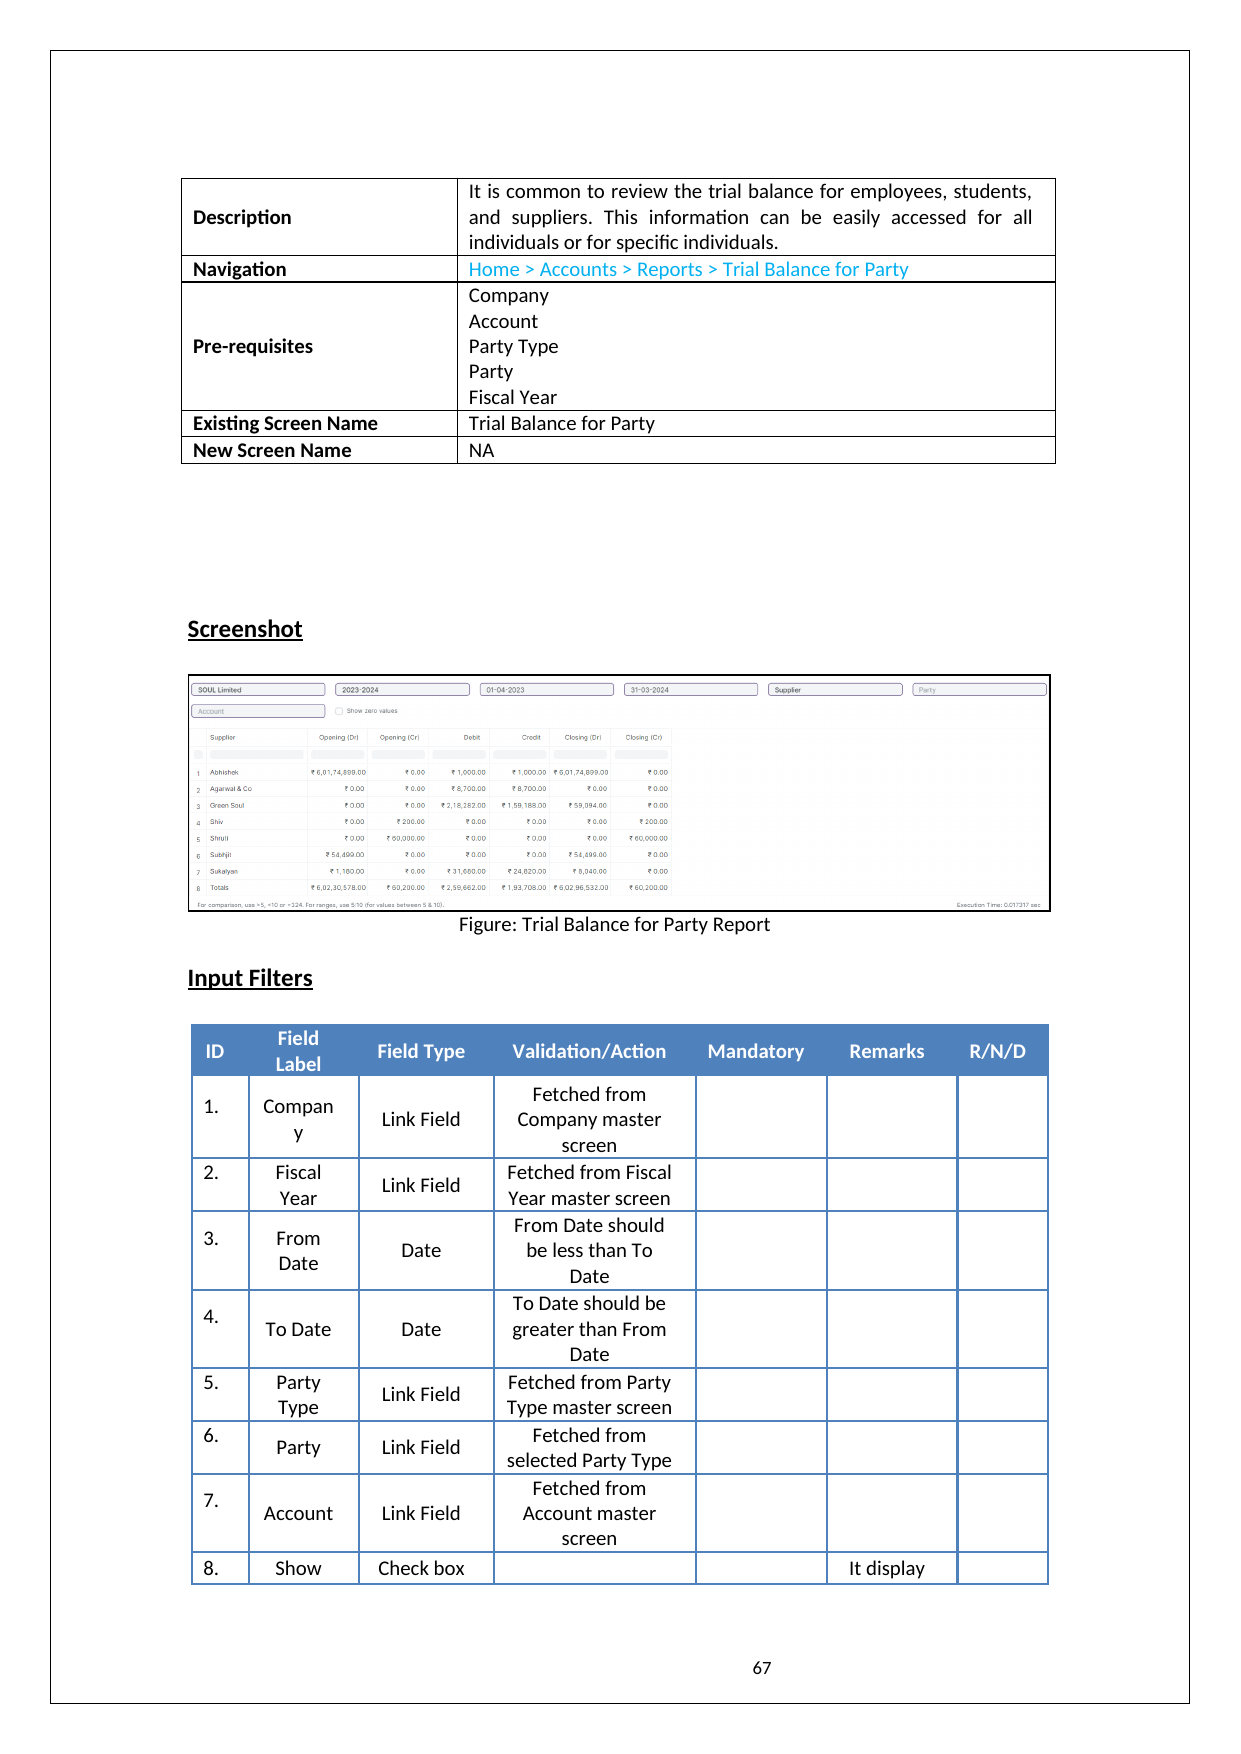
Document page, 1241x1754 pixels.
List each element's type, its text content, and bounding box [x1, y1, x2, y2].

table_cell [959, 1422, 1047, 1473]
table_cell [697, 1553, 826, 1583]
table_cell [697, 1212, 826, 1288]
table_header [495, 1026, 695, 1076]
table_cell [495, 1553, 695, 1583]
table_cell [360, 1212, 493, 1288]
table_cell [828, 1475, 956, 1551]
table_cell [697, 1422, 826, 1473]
list Figure: Trial Balance for Party Report [187, 912, 1042, 937]
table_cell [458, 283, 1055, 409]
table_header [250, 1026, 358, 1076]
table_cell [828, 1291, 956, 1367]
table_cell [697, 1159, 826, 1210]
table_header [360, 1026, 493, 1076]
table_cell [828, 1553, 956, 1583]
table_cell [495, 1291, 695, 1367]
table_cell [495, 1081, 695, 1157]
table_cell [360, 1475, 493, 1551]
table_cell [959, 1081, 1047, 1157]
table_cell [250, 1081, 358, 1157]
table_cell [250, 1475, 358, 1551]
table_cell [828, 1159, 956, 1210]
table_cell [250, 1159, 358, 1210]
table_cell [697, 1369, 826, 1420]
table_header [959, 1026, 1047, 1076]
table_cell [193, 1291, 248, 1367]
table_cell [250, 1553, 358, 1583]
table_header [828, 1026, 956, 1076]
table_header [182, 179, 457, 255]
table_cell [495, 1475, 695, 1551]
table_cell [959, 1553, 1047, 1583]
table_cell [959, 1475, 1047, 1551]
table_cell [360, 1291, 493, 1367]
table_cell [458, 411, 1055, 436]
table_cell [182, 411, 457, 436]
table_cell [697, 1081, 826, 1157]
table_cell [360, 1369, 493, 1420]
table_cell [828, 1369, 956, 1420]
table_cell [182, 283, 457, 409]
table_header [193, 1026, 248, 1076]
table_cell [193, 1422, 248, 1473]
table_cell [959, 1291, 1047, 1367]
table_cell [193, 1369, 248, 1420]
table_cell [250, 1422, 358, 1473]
list Screenshot [187, 613, 1053, 644]
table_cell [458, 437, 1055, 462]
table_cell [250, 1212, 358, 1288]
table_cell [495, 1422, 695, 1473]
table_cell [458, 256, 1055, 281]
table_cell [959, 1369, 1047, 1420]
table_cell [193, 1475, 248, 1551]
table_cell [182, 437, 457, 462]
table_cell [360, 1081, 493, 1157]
list Input Filters [187, 962, 1053, 993]
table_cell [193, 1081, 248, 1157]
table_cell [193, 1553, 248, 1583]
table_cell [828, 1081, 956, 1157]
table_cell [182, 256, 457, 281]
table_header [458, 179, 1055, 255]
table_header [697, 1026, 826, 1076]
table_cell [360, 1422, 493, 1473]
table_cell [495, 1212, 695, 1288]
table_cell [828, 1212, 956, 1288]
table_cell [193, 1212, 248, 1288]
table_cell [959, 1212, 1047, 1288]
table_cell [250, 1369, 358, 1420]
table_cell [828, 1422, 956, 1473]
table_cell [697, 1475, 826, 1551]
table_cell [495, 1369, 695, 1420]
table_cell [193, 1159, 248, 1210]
picture [189, 676, 1049, 910]
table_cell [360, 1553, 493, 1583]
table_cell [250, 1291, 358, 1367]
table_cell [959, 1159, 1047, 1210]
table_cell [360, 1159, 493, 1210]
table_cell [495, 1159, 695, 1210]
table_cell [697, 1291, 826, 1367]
